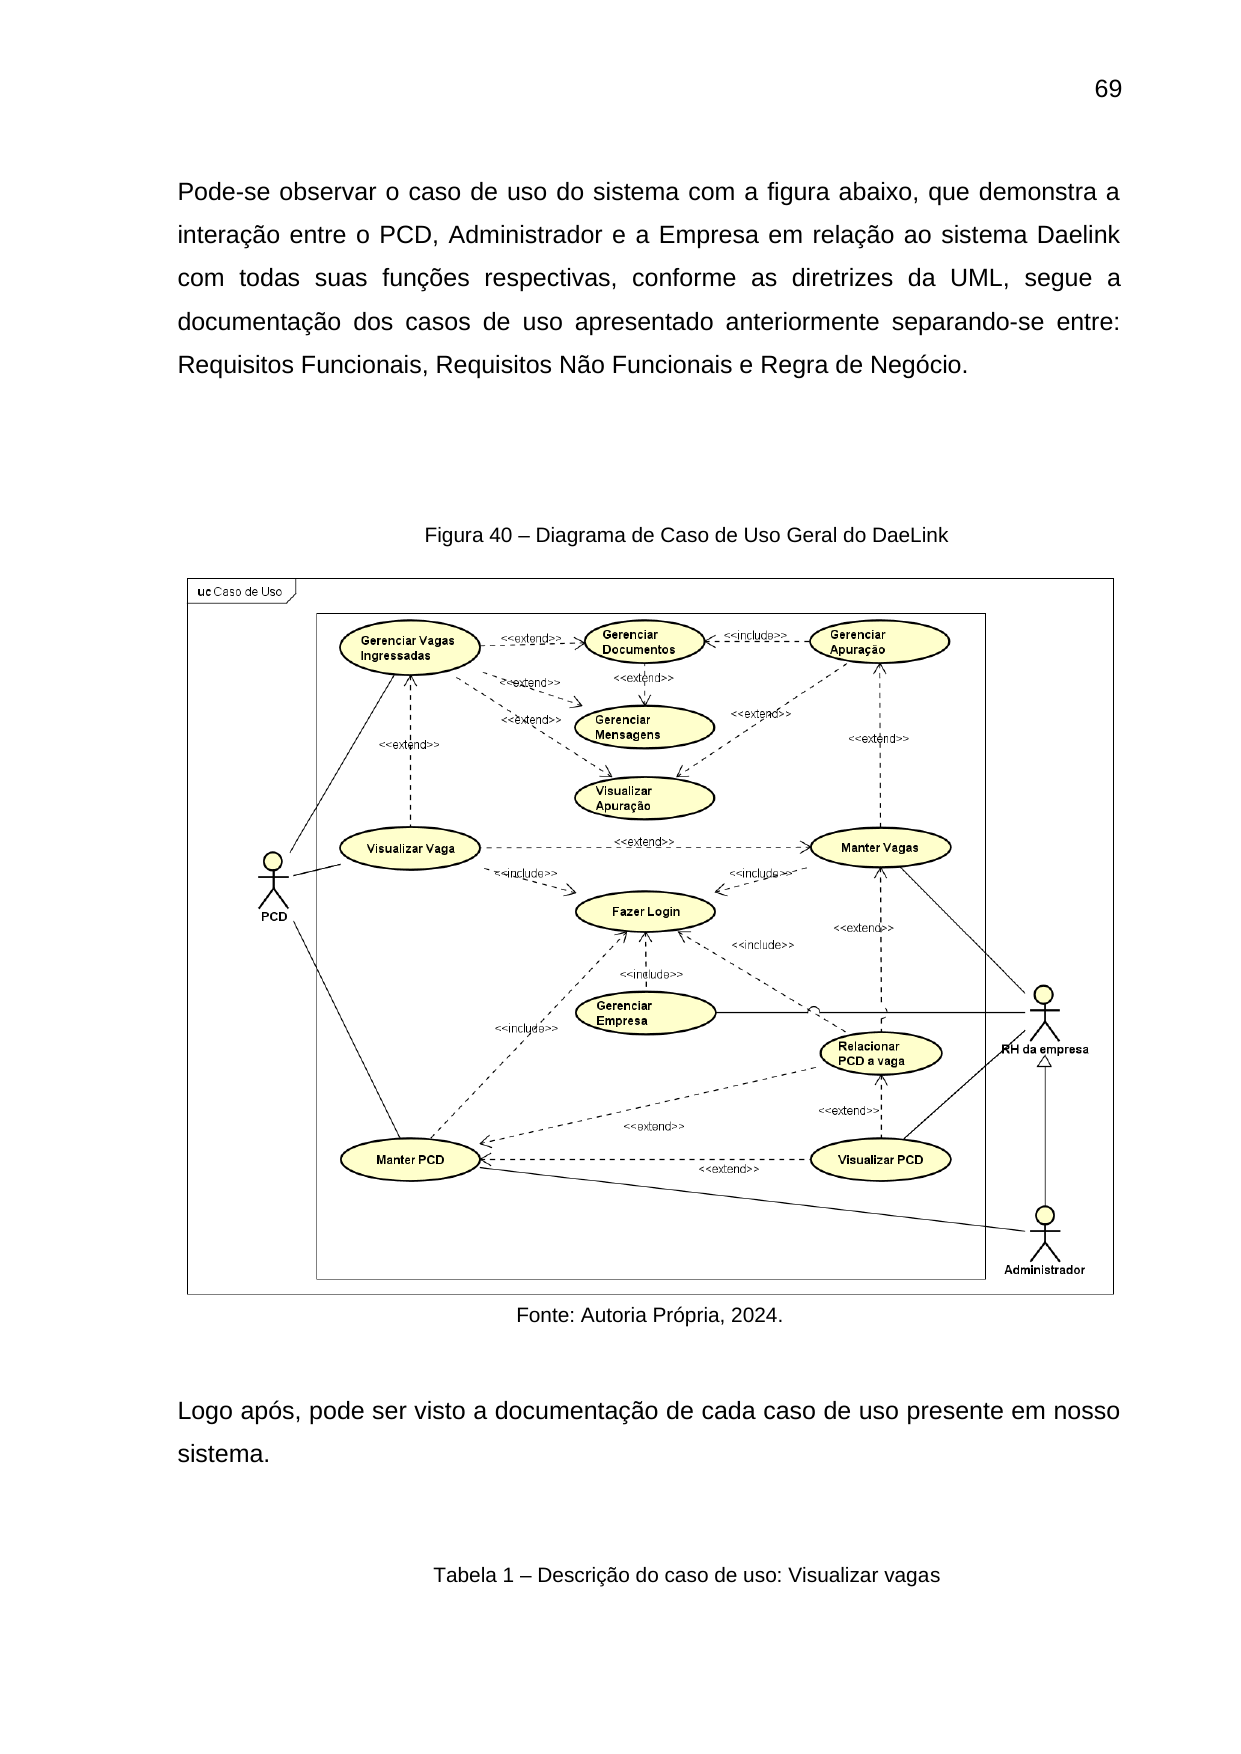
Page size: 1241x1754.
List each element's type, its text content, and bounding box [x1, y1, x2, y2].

picture [177, 568, 1123, 1303]
text Fonte: Autoria Própria, 2024. [177, 1303, 1122, 1326]
text Tabela 1 – Descrição do caso de uso: Visualizar vagas [177, 1563, 1122, 1587]
text Pode-se observar o caso de uso do sistema com a figura abaixo, que demonstra a interação entre o PCD, Administrador e a Empresa em relação ao sistema Daelink com todas suas funções respectivas, conforme as diretrizes da UML, segue a documentação dos casos de uso apresentado anteriormente separando-se entre: Requisitos Funcionais, Requisitos Não Funcionais e Regra de Negócio. [177, 177, 1122, 378]
text Figura 40 – Diagrama de Caso de Uso Geral do DaeLink [177, 523, 1122, 547]
text Logo após, pode ser visto a documentação de cada caso de uso presente em nosso sistema. [177, 1396, 1122, 1467]
